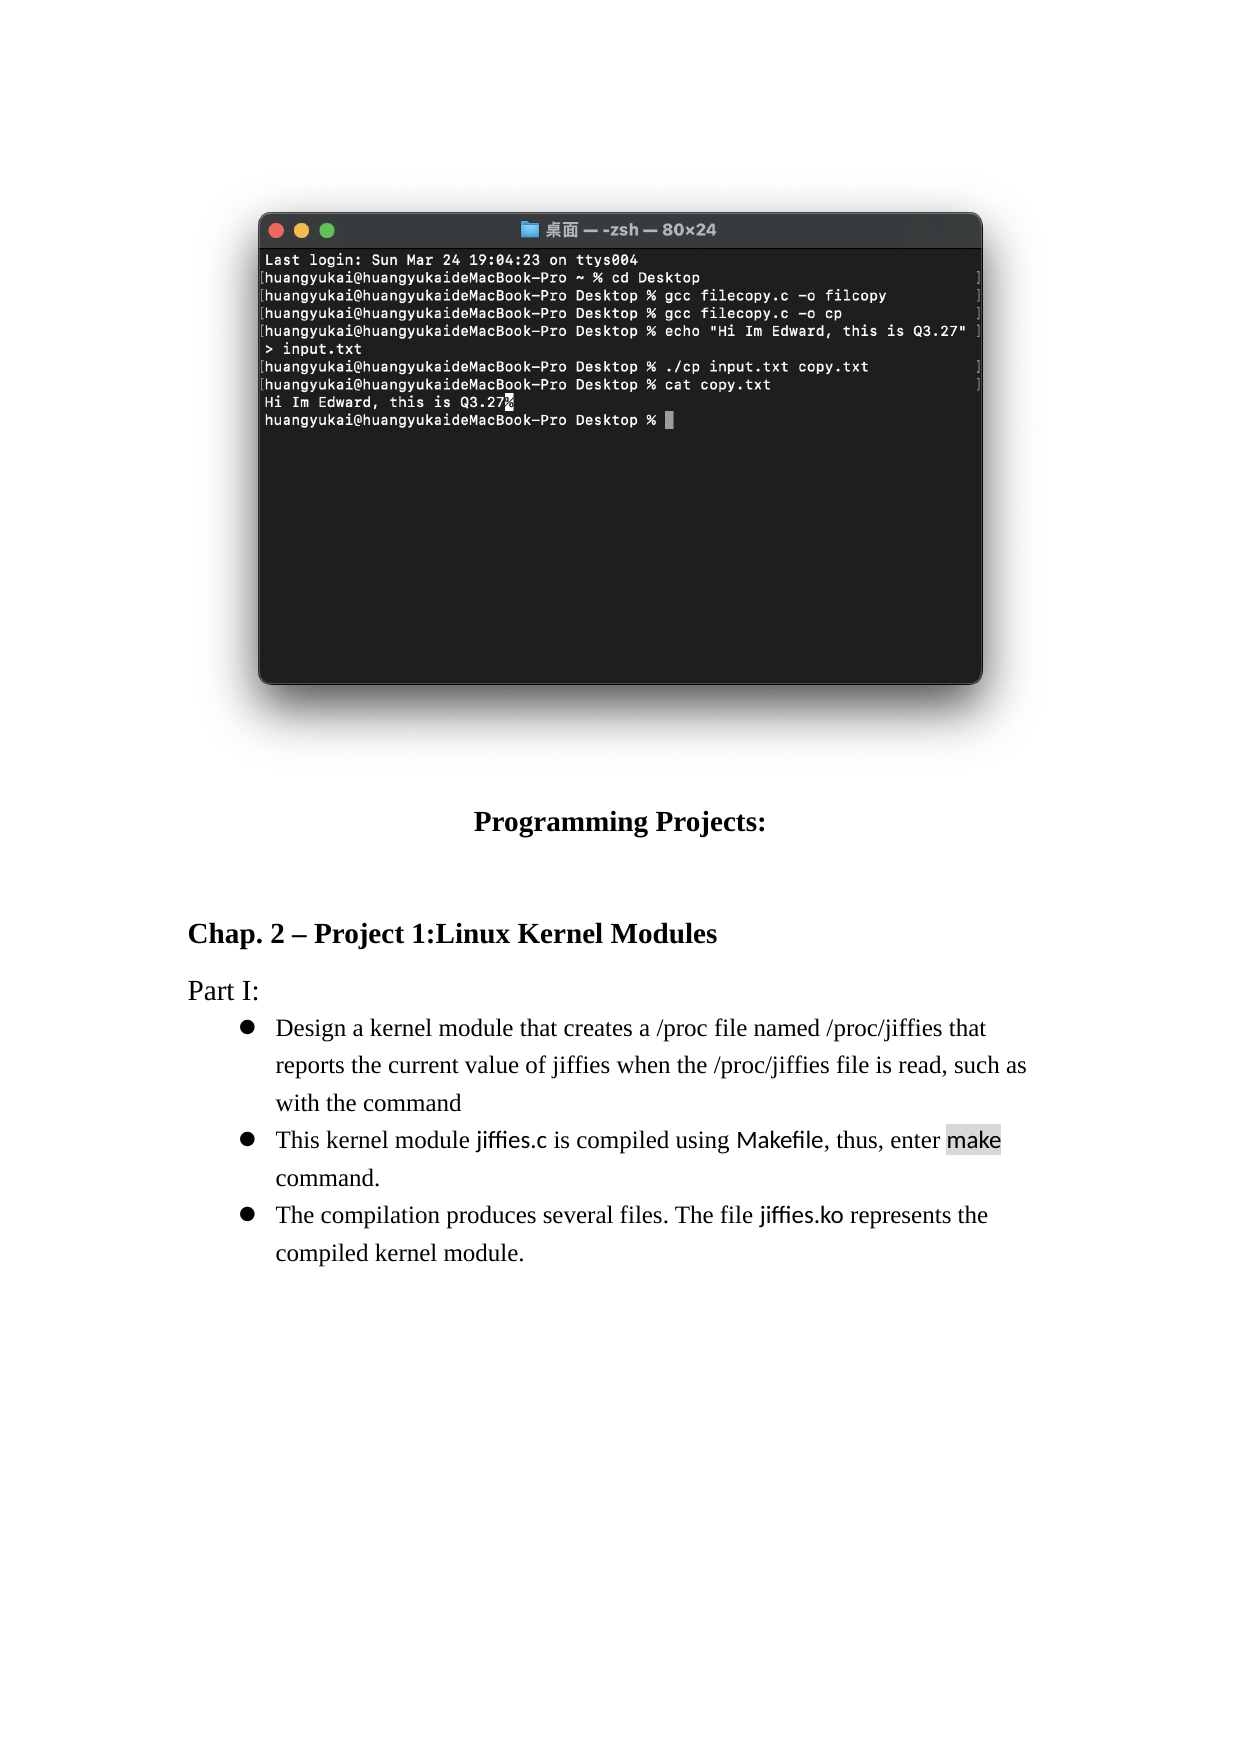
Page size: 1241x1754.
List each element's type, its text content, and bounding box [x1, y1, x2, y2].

text Programming Projects: [187, 778, 1053, 839]
picture [187, 164, 1053, 778]
list Design a kernel module that creates a /proc file named /proc/jiffies that reports the current value of jiffies when the /proc/jiffies file is read, such as with the command [238, 1008, 1053, 1121]
text Part I: [187, 971, 1053, 1008]
list This kernel module jiffies.c is compiled using Makefile, thus, enter make command. [238, 1121, 1053, 1196]
text Chap. 2 – Project 1:Linux Kernel Modules [187, 914, 1053, 952]
list The compilation produces several files. The file jiffies.ko represents the compiled kernel module. [238, 1196, 1053, 1271]
